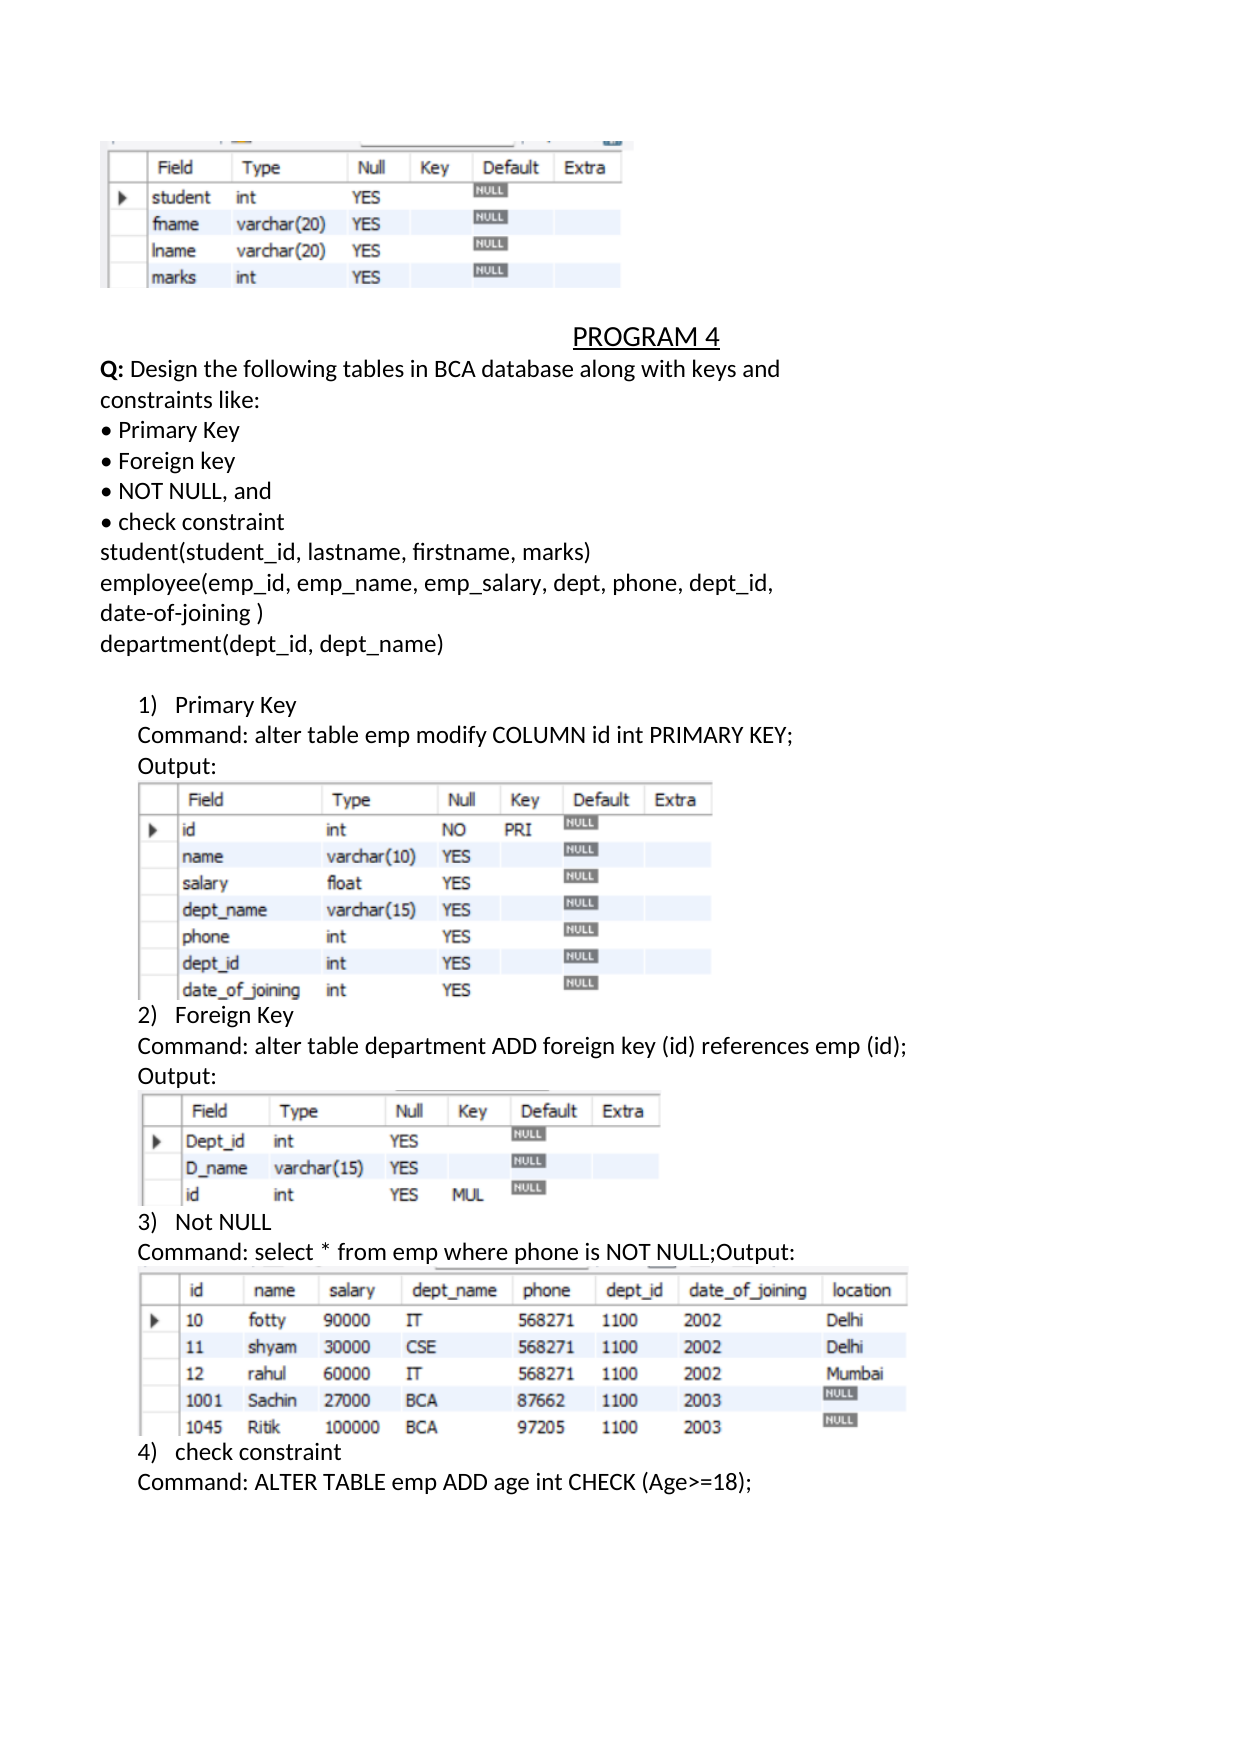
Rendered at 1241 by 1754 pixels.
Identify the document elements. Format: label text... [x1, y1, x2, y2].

list PROGRAM 4 [150, 318, 1142, 353]
picture [137, 1090, 662, 1206]
picture [100, 141, 634, 288]
list Foreign Key [137, 999, 1142, 1030]
picture [137, 780, 713, 1000]
list check constraint [137, 1436, 1142, 1466]
text constraints like: [100, 384, 1142, 414]
list Command: alter table department ADD foreign key (id) references emp (id); [137, 1030, 1142, 1060]
text date-of-joining ) [100, 597, 1142, 628]
list Command: alter table emp modify COLUMN id int PRIMARY KEY; [137, 719, 1142, 750]
list Command: select * from emp where phone is NOT NULL;Output: [137, 1236, 1142, 1267]
text Command: ALTER TABLE emp ADD age int CHECK (Age>=18); [137, 1466, 1142, 1497]
text • check constraint [100, 506, 1142, 536]
list Primary Key [137, 689, 1142, 719]
list Not NULL [137, 1206, 1142, 1236]
text • NOT NULL, and [100, 475, 1142, 506]
text student(student_id, lastname, firstname, marks) [100, 536, 1142, 567]
picture [137, 1266, 909, 1436]
text • Primary Key [100, 414, 1142, 445]
text department(dept_id, dept_name) [100, 628, 1142, 658]
list Output: [137, 1060, 1142, 1091]
list Output: [137, 750, 1142, 781]
text Q: Design the following tables in BCA database along with keys and [100, 353, 1142, 384]
text employee(emp_id, emp_name, emp_salary, dept, phone, dept_id, [100, 567, 1142, 597]
text • Foreign key [100, 445, 1142, 475]
